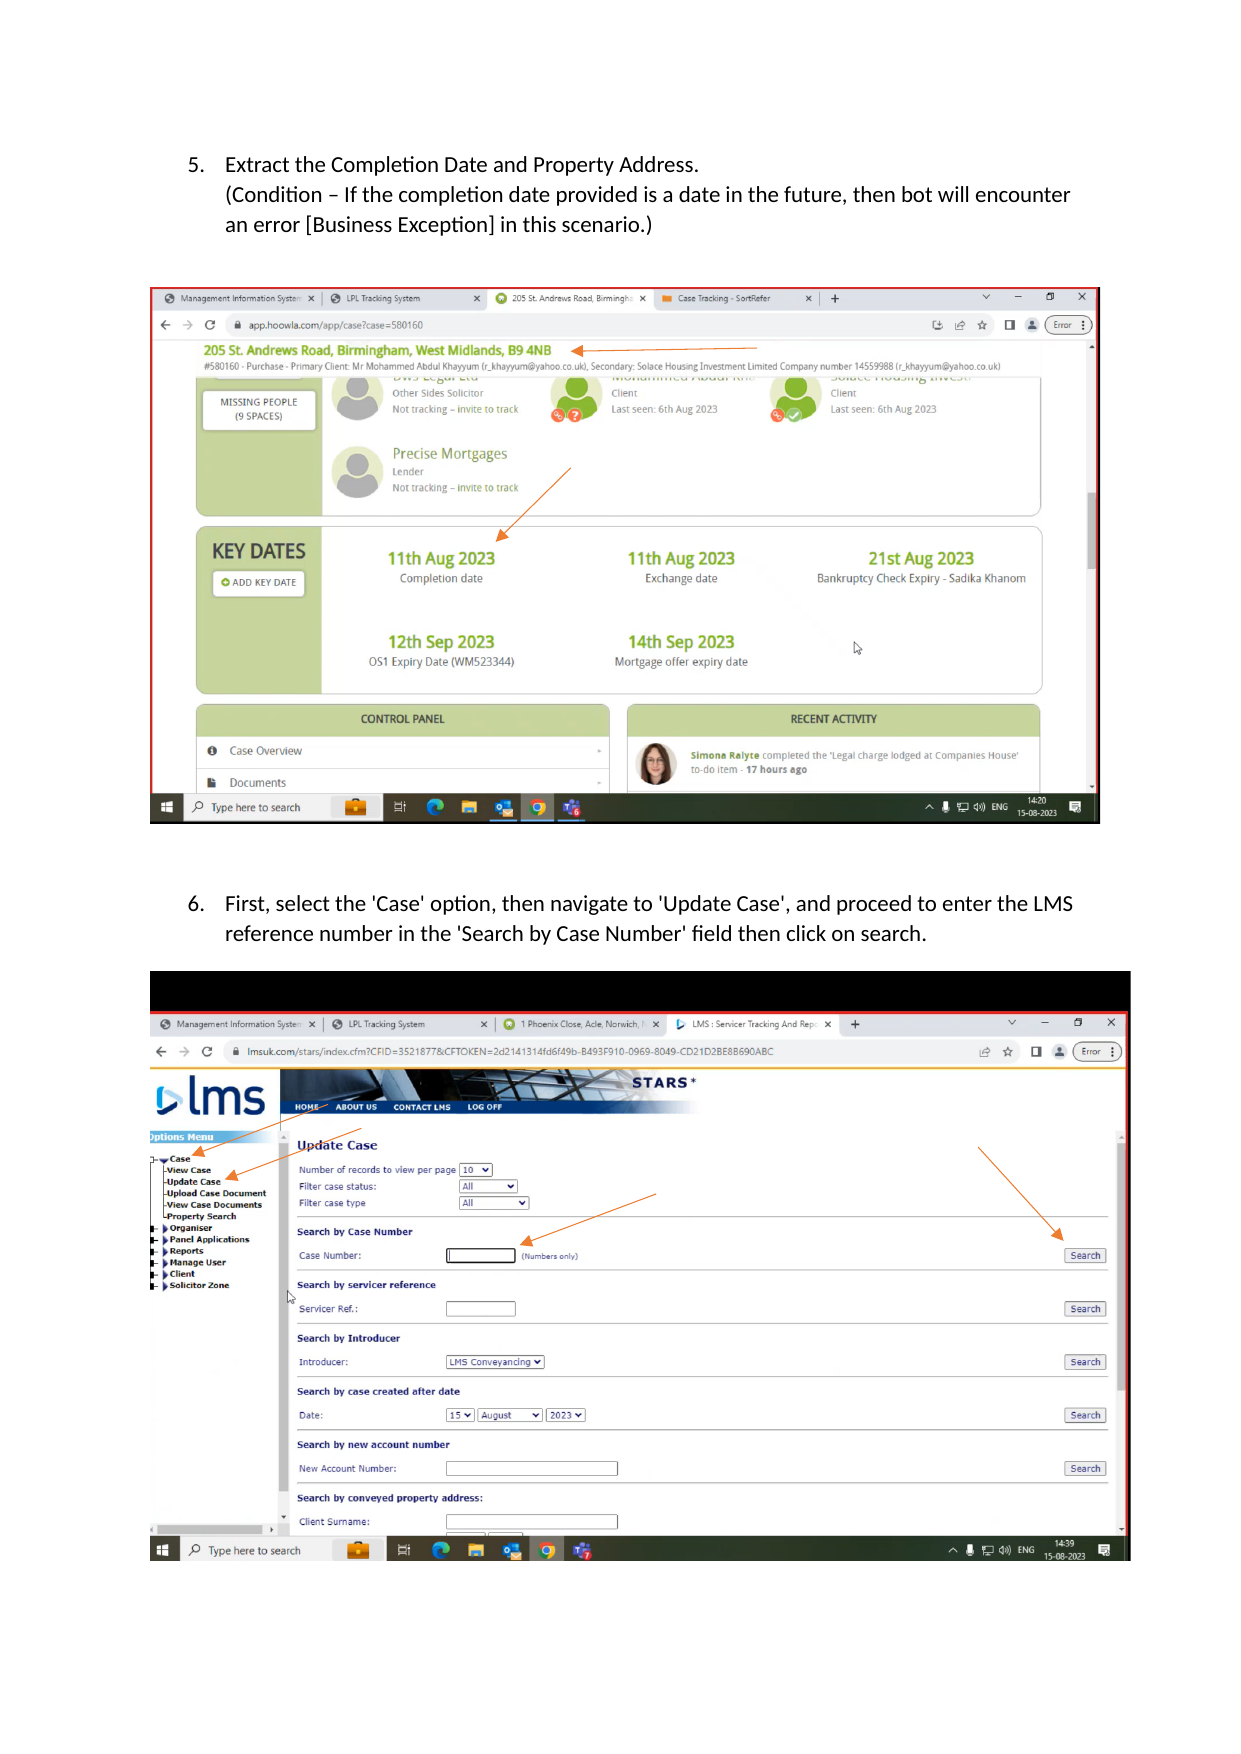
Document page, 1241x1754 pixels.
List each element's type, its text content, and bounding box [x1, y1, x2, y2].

picture [150, 971, 1131, 1561]
list First, select the 'Case' option, then navigate to 'Update Case', and proceed to enter the LMS reference number in the 'Search by Case Number' field then click on search. [187, 889, 1090, 947]
picture [150, 287, 1100, 824]
list Extract the Completion Date and Property Address. [187, 150, 1090, 178]
list (Condition – If the completion date provided is a date in the future, then bot will encounter an error [Business Exception] in this scenario.) [225, 180, 1090, 238]
